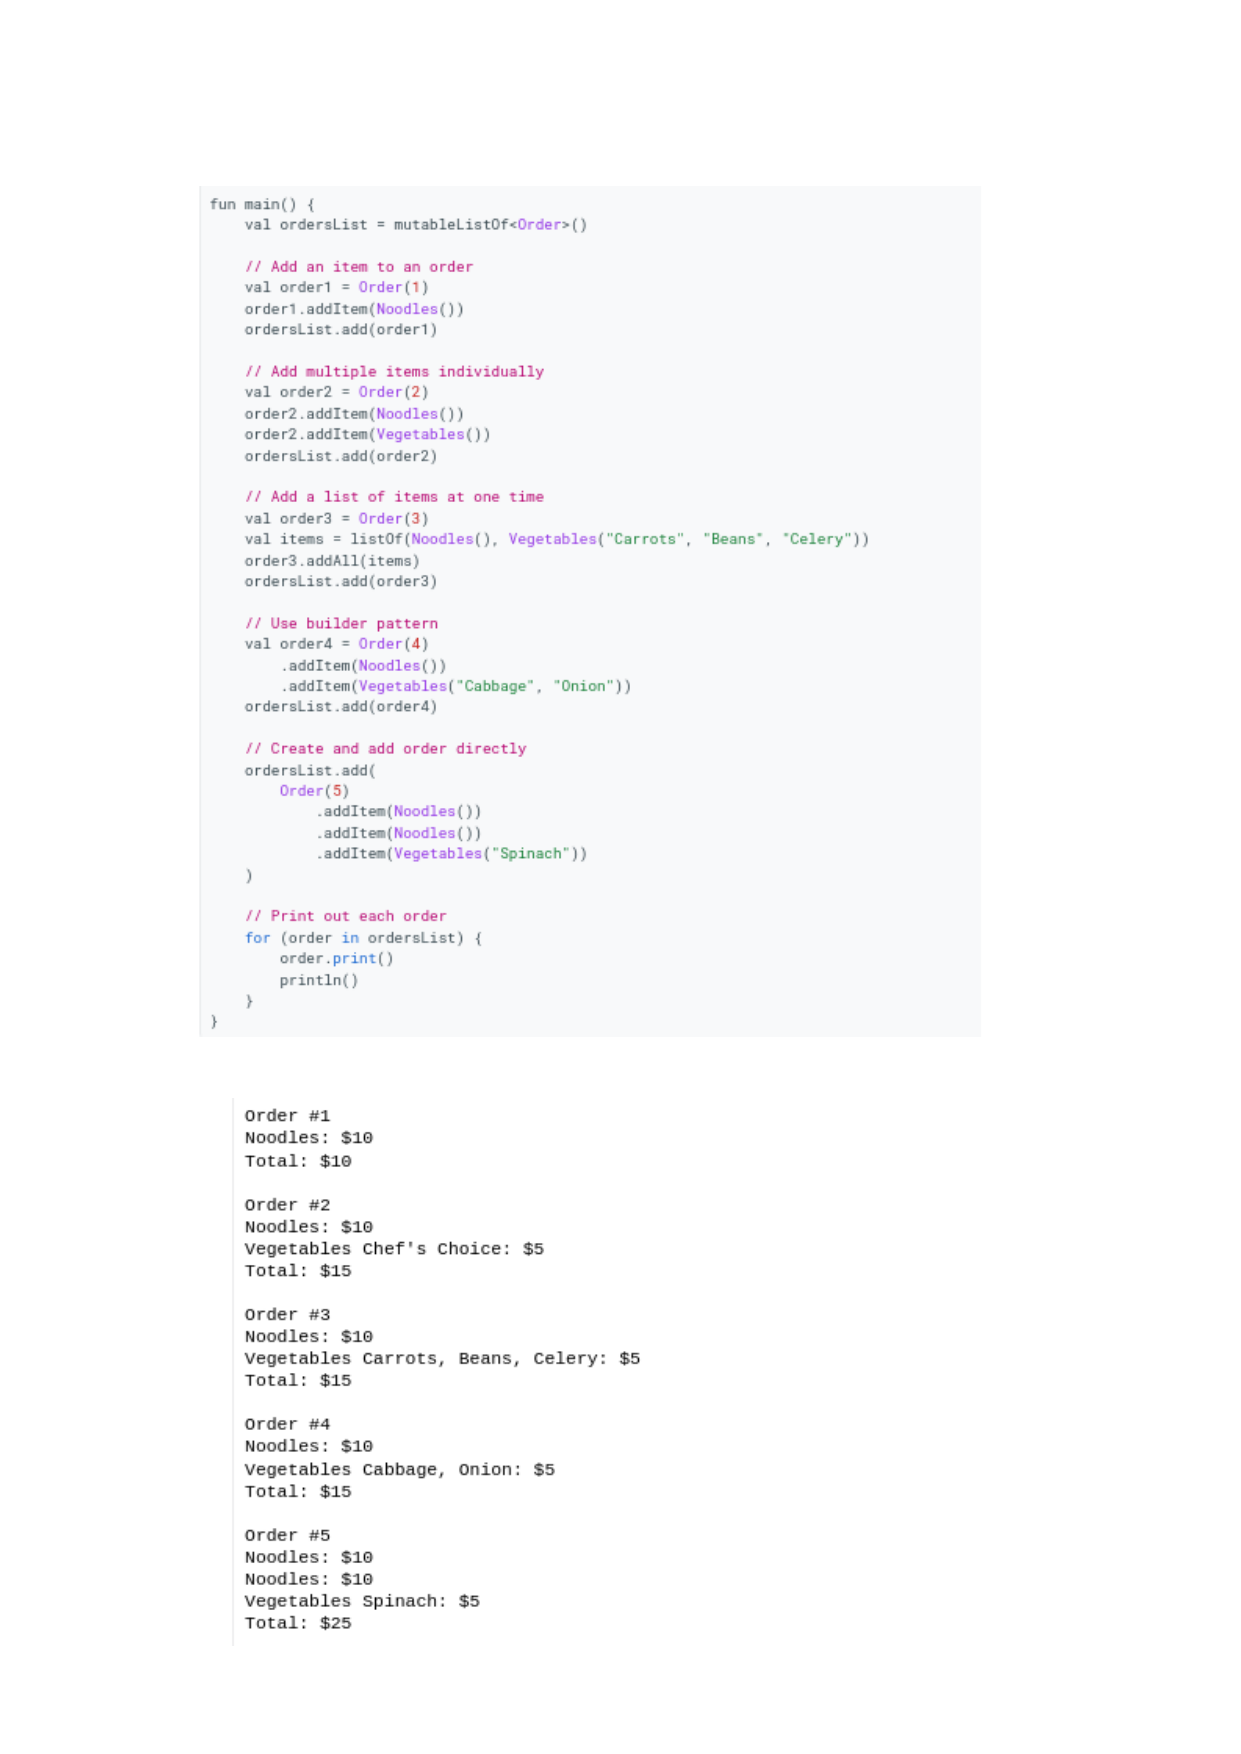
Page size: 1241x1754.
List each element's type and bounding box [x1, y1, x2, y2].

picture [221, 1098, 1020, 1646]
picture [184, 186, 982, 1037]
